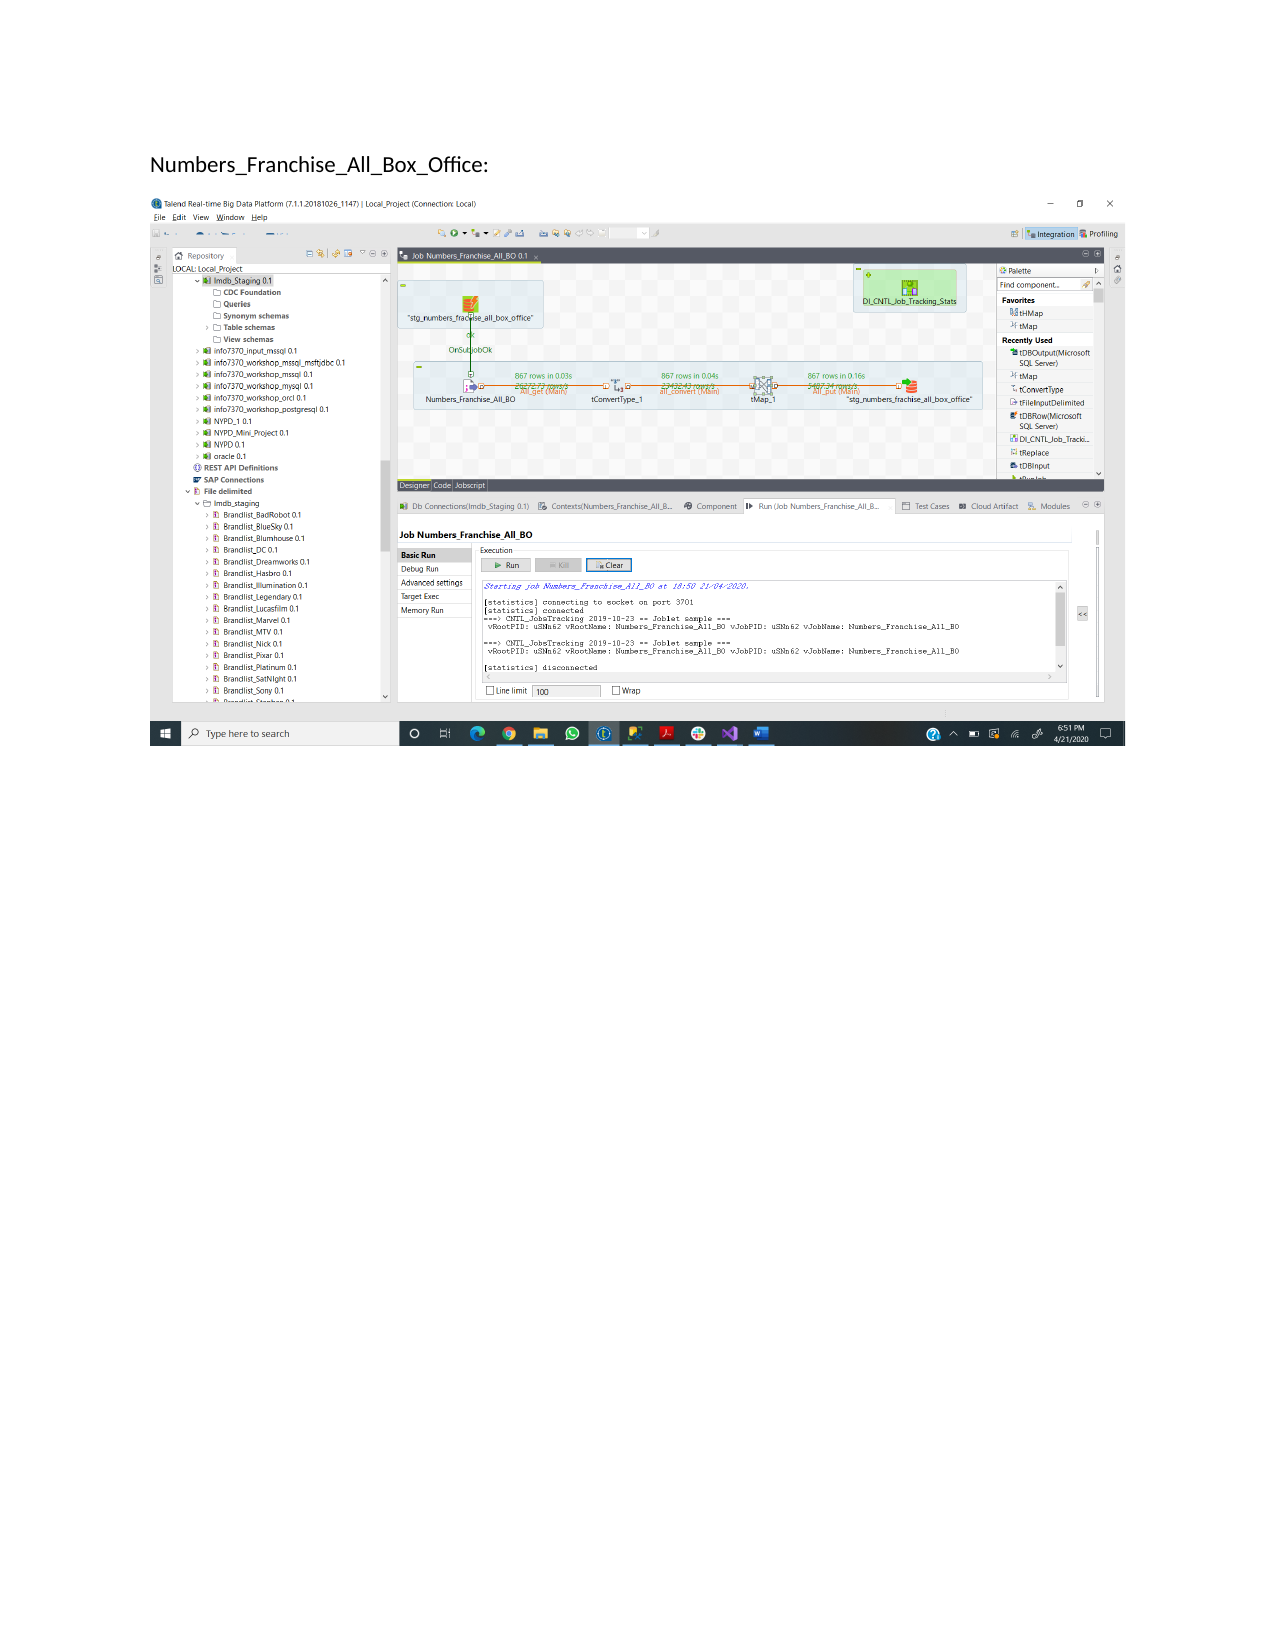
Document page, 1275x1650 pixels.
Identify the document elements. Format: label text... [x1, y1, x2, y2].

text Numbers_Franchise_All_Box_Office: [150, 150, 1125, 178]
picture [150, 196, 1125, 746]
